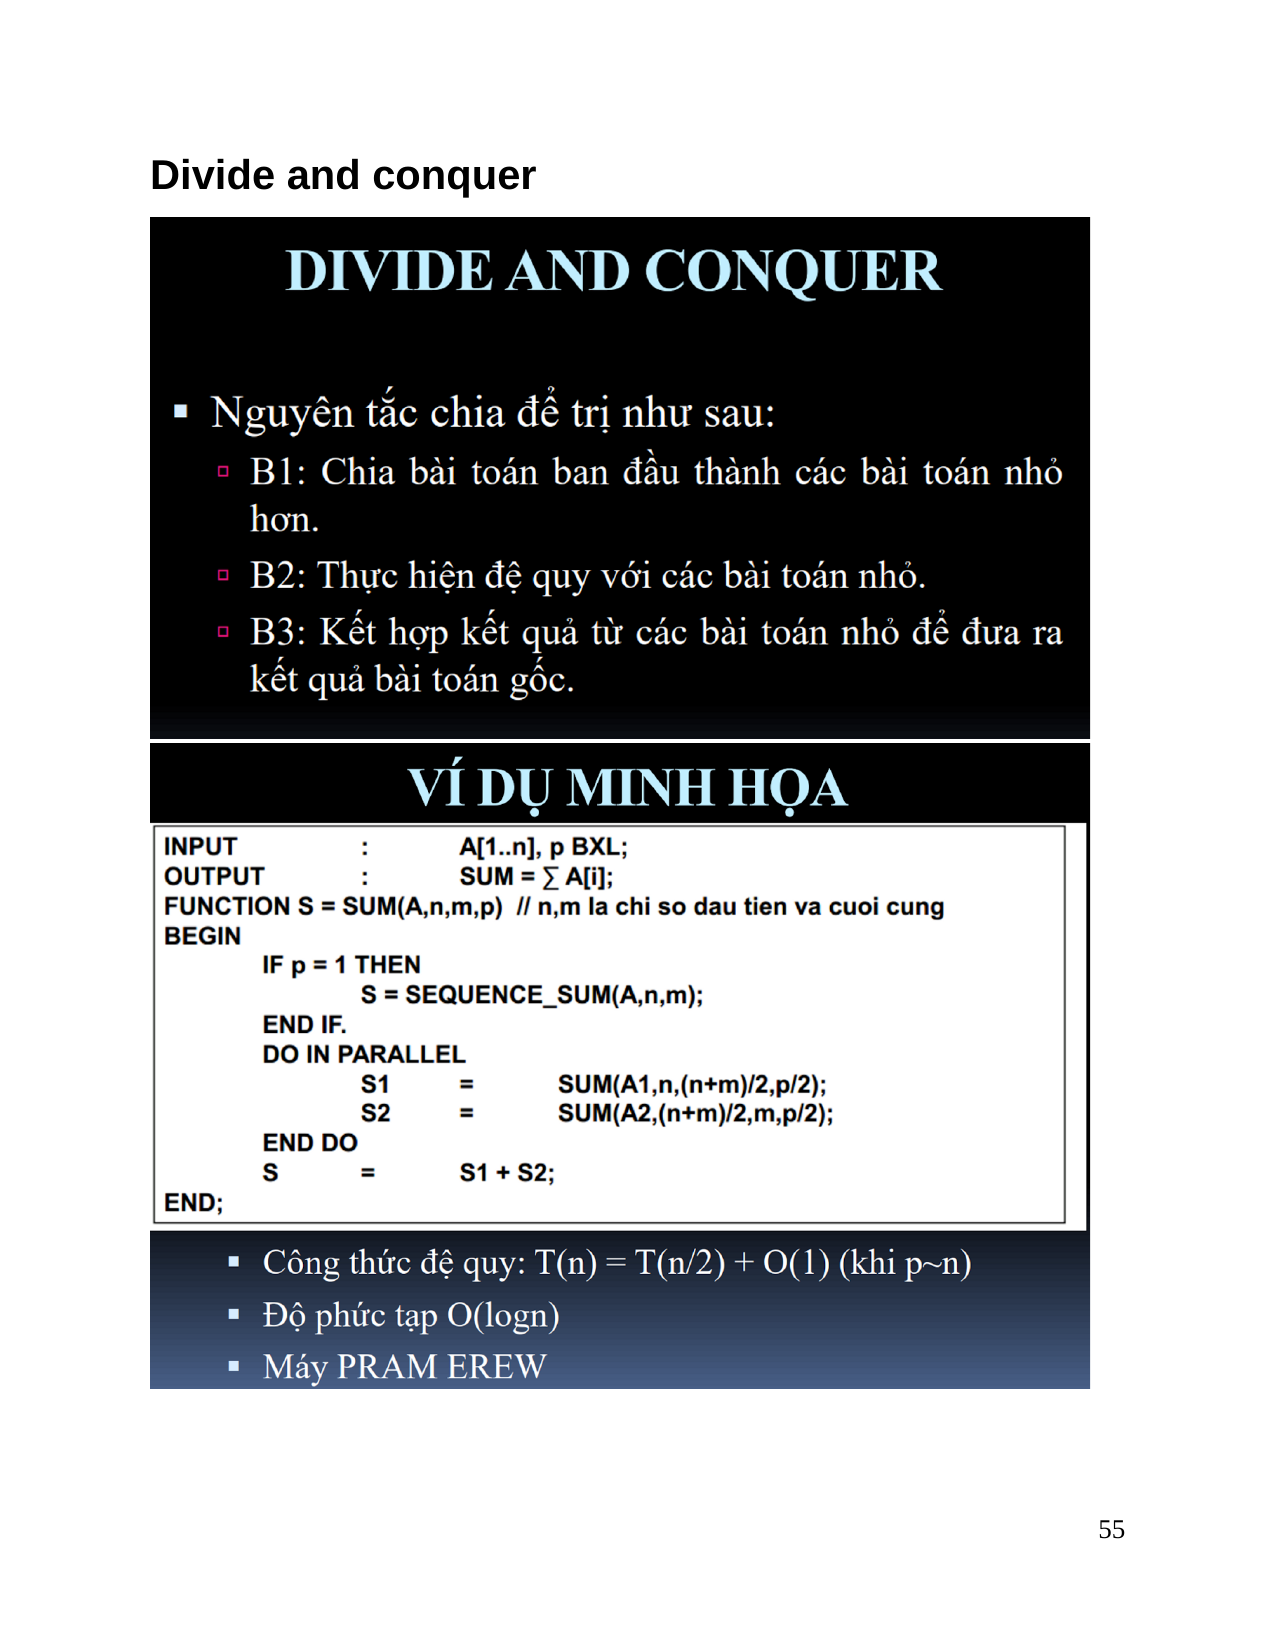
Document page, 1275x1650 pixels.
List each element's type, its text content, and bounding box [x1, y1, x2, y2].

subtitle Divide and conquer [150, 150, 1125, 198]
picture [150, 217, 1091, 739]
picture [150, 743, 1091, 1389]
